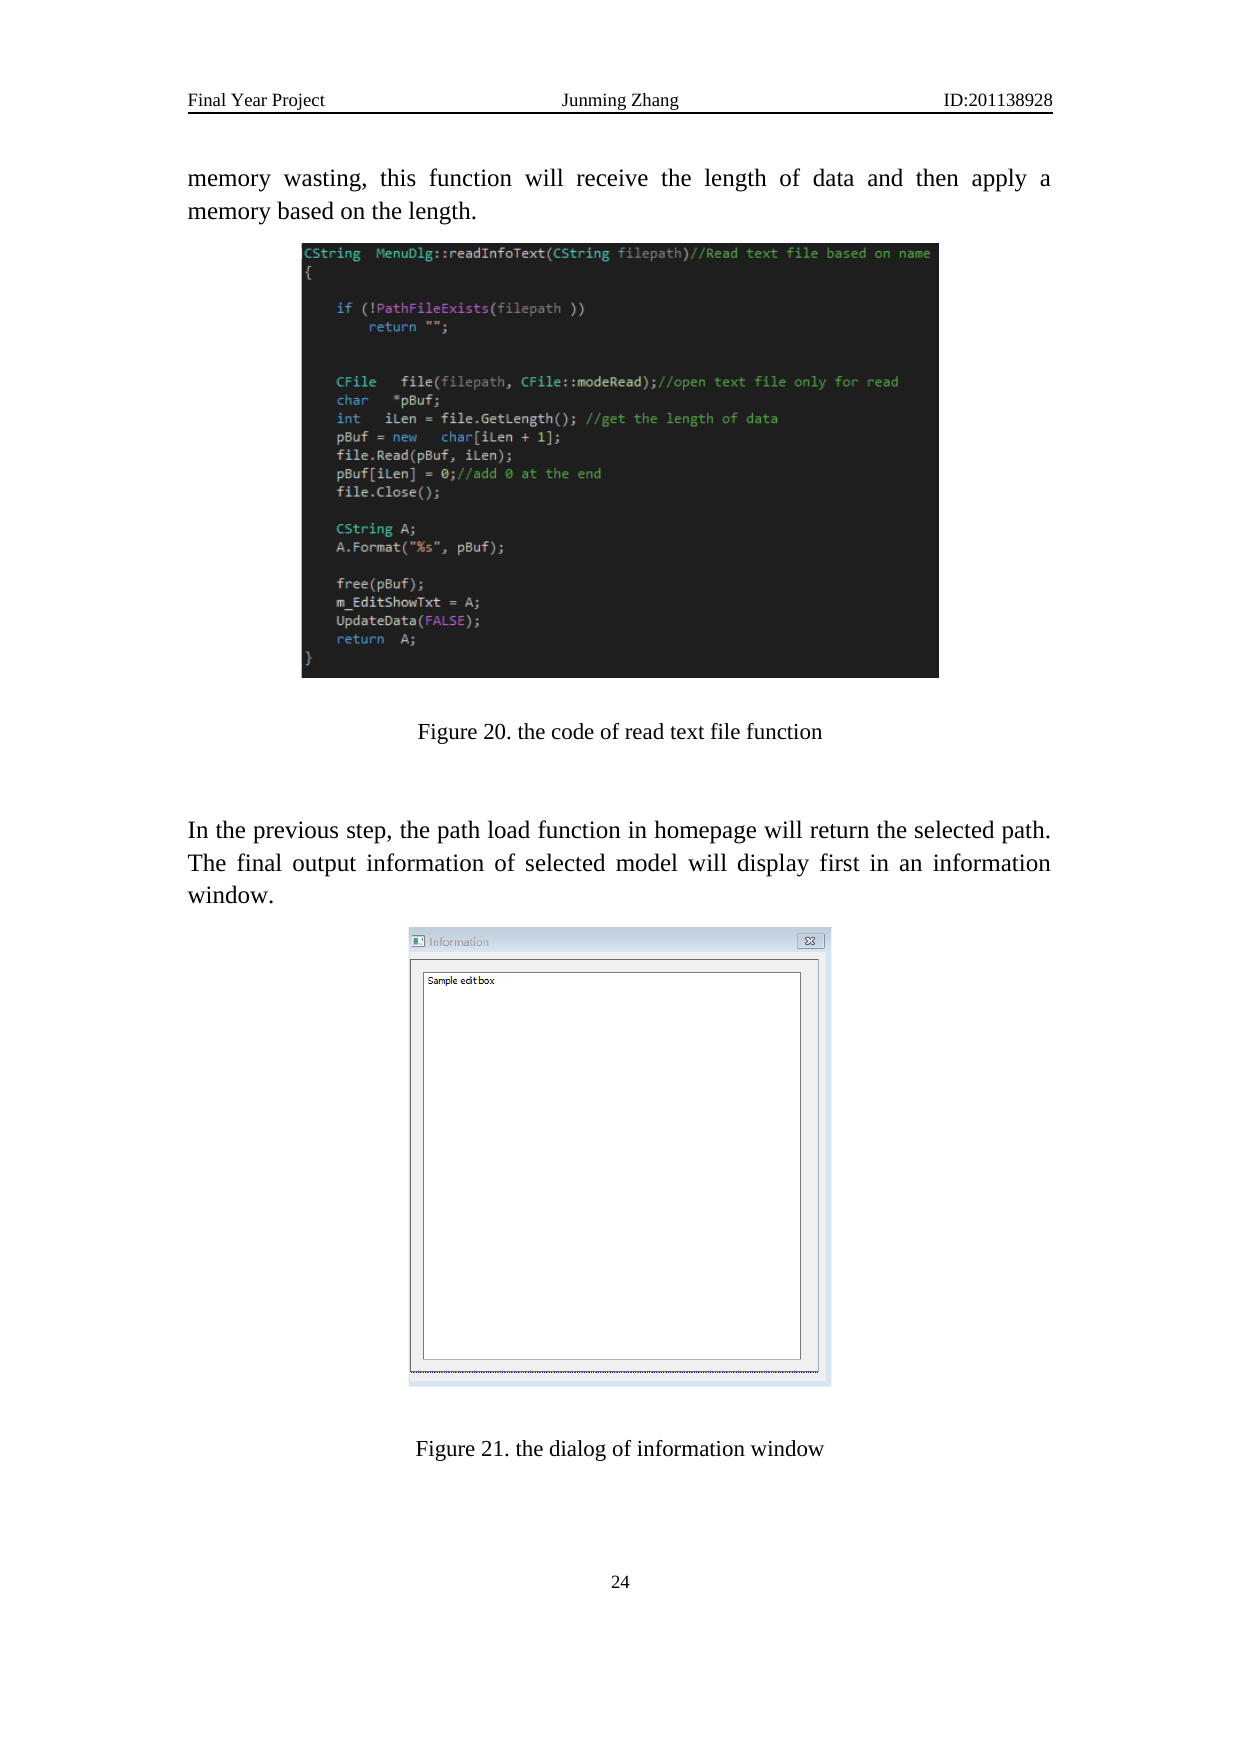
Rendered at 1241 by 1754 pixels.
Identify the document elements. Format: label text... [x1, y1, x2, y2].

text In the previous step, the path load function in homepage will return the selected path. The final output information of selected model will display first in an information window. [187, 813, 1053, 911]
picture [301, 243, 939, 678]
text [187, 162, 1053, 227]
picture [408, 927, 832, 1387]
text Figure 20. the code of read text file function [187, 715, 1053, 747]
text Figure 21. the dialog of information window [187, 1432, 1053, 1464]
